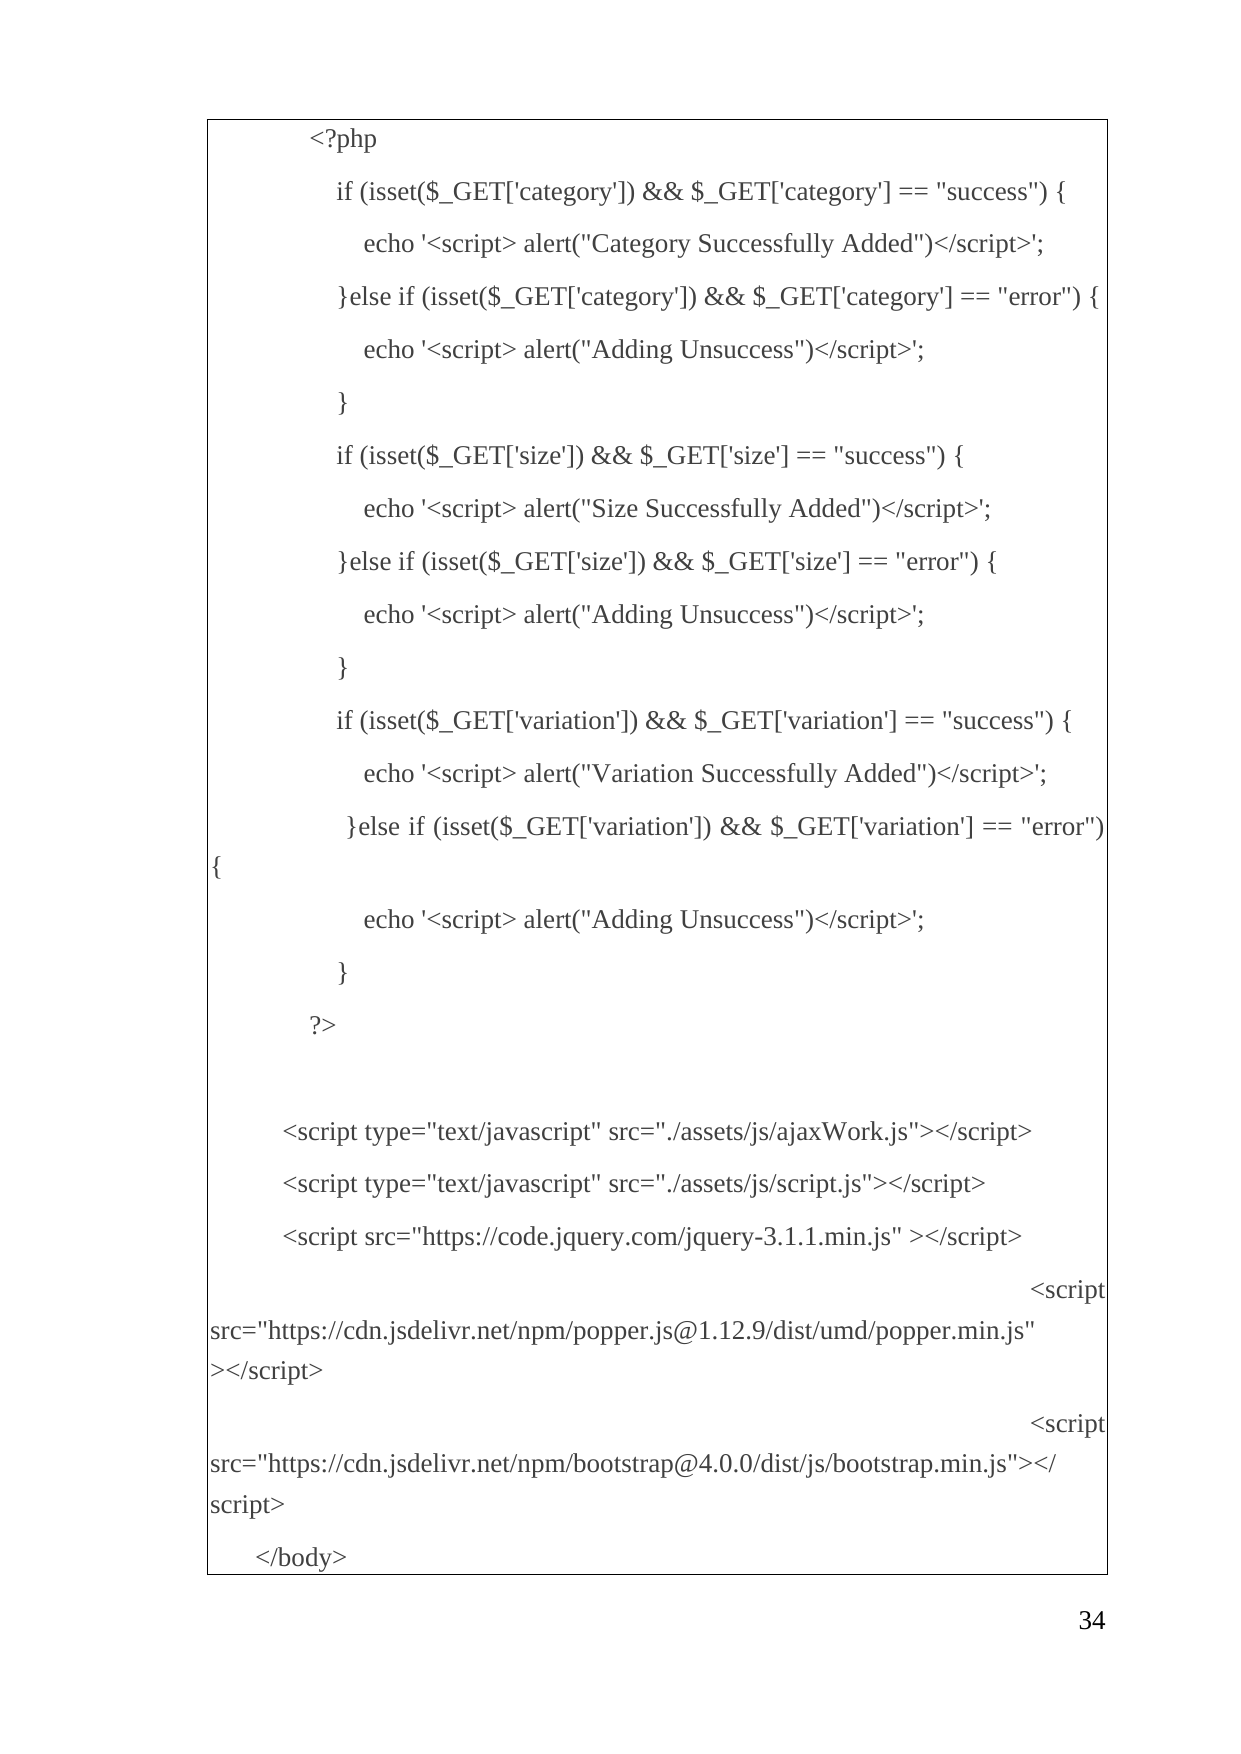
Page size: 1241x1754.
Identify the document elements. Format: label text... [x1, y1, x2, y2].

text echo '<script> alert("Adding Unsuccess")</script>'; [208, 330, 1107, 364]
text }else if (isset($_GET['variation']) && $_GET['variation'] == "error") { [208, 807, 1107, 881]
text }else if (isset($_GET['size']) && $_GET['size'] == "error") { [208, 542, 1107, 576]
text <script src="https://code.jquery.com/jquery-3.1.1.min.js" ></script> [208, 1217, 1107, 1252]
text <script src="https://cdn.jsdelivr.net/npm/bootstrap@4.0.0/dist/js/bootstrap.min.js"></script> [208, 1404, 1107, 1519]
text <?php [208, 120, 1107, 153]
text echo '<script> alert("Adding Unsuccess")</script>'; [208, 900, 1107, 934]
text } [208, 953, 1107, 987]
text <script type="text/javascript" src="./assets/js/ajaxWork.js"></script> [208, 1112, 1107, 1146]
text <script src="https://cdn.jsdelivr.net/npm/popper.js@1.12.9/dist/umd/popper.min.js" ></script> [208, 1270, 1107, 1385]
text <script type="text/javascript" src="./assets/js/script.js"></script> [208, 1164, 1107, 1199]
text </body> [208, 1538, 1107, 1574]
text } [208, 383, 1107, 417]
text } [208, 648, 1107, 682]
text echo '<script> alert("Adding Unsuccess")</script>'; [208, 595, 1107, 629]
text echo '<script> alert("Variation Successfully Added")</script>'; [208, 754, 1107, 788]
text }else if (isset($_GET['category']) && $_GET['category'] == "error") { [208, 277, 1107, 312]
text if (isset($_GET['category']) && $_GET['category'] == "success") { [208, 172, 1107, 206]
text echo '<script> alert("Size Successfully Added")</script>'; [208, 489, 1107, 523]
text ?> [208, 1006, 1107, 1040]
text if (isset($_GET['size']) && $_GET['size'] == "success") { [208, 436, 1107, 470]
text echo '<script> alert("Category Successfully Added")</script>'; [208, 224, 1107, 259]
text if (isset($_GET['variation']) && $_GET['variation'] == "success") { [208, 701, 1107, 735]
